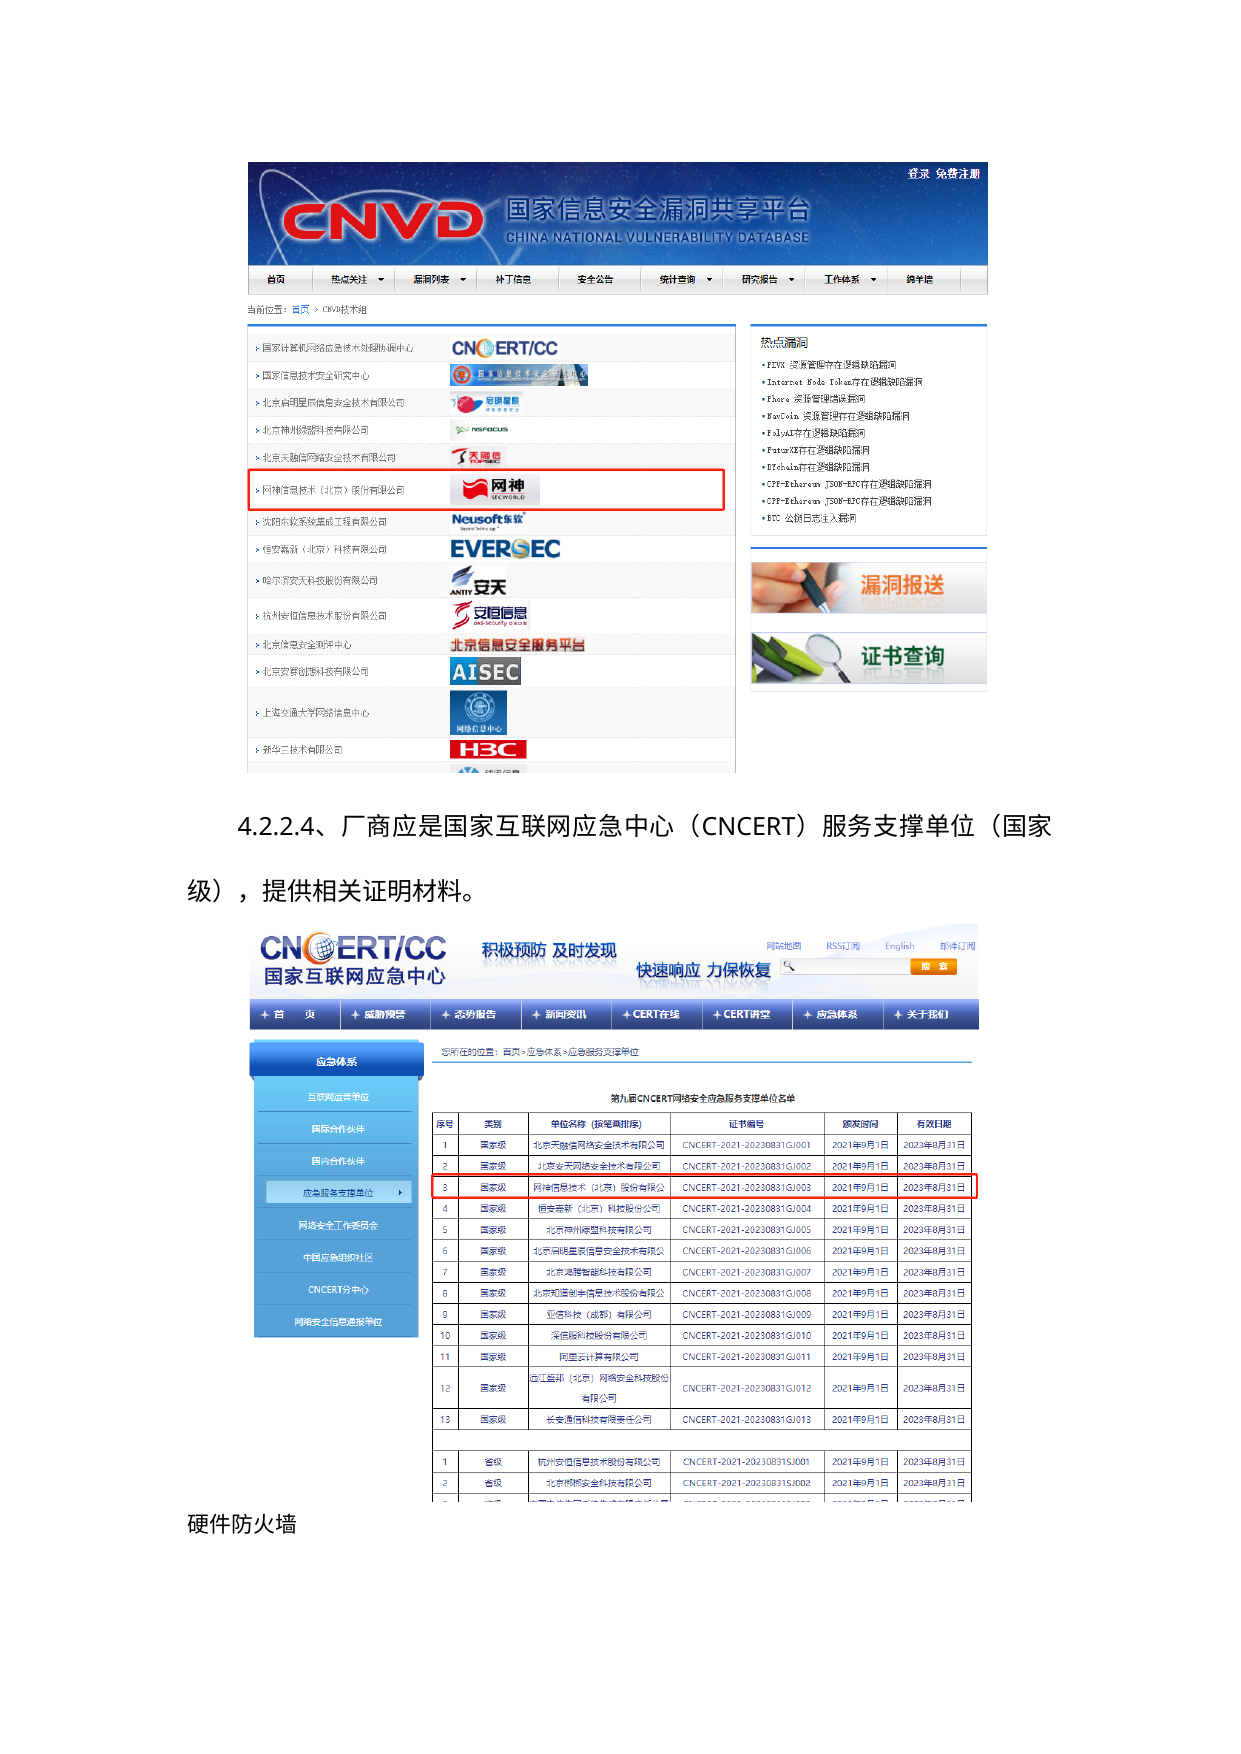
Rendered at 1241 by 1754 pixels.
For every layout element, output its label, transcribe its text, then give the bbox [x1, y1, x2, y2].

text 硬件防火墙 [187, 1507, 1053, 1539]
text 4.2.2.4、厂商应是国家互联网应急中心（CNCERT）服务支撑单位（国家级），提供相关证明材料。 [187, 792, 1053, 922]
picture [247, 922, 994, 1502]
picture [242, 162, 998, 773]
